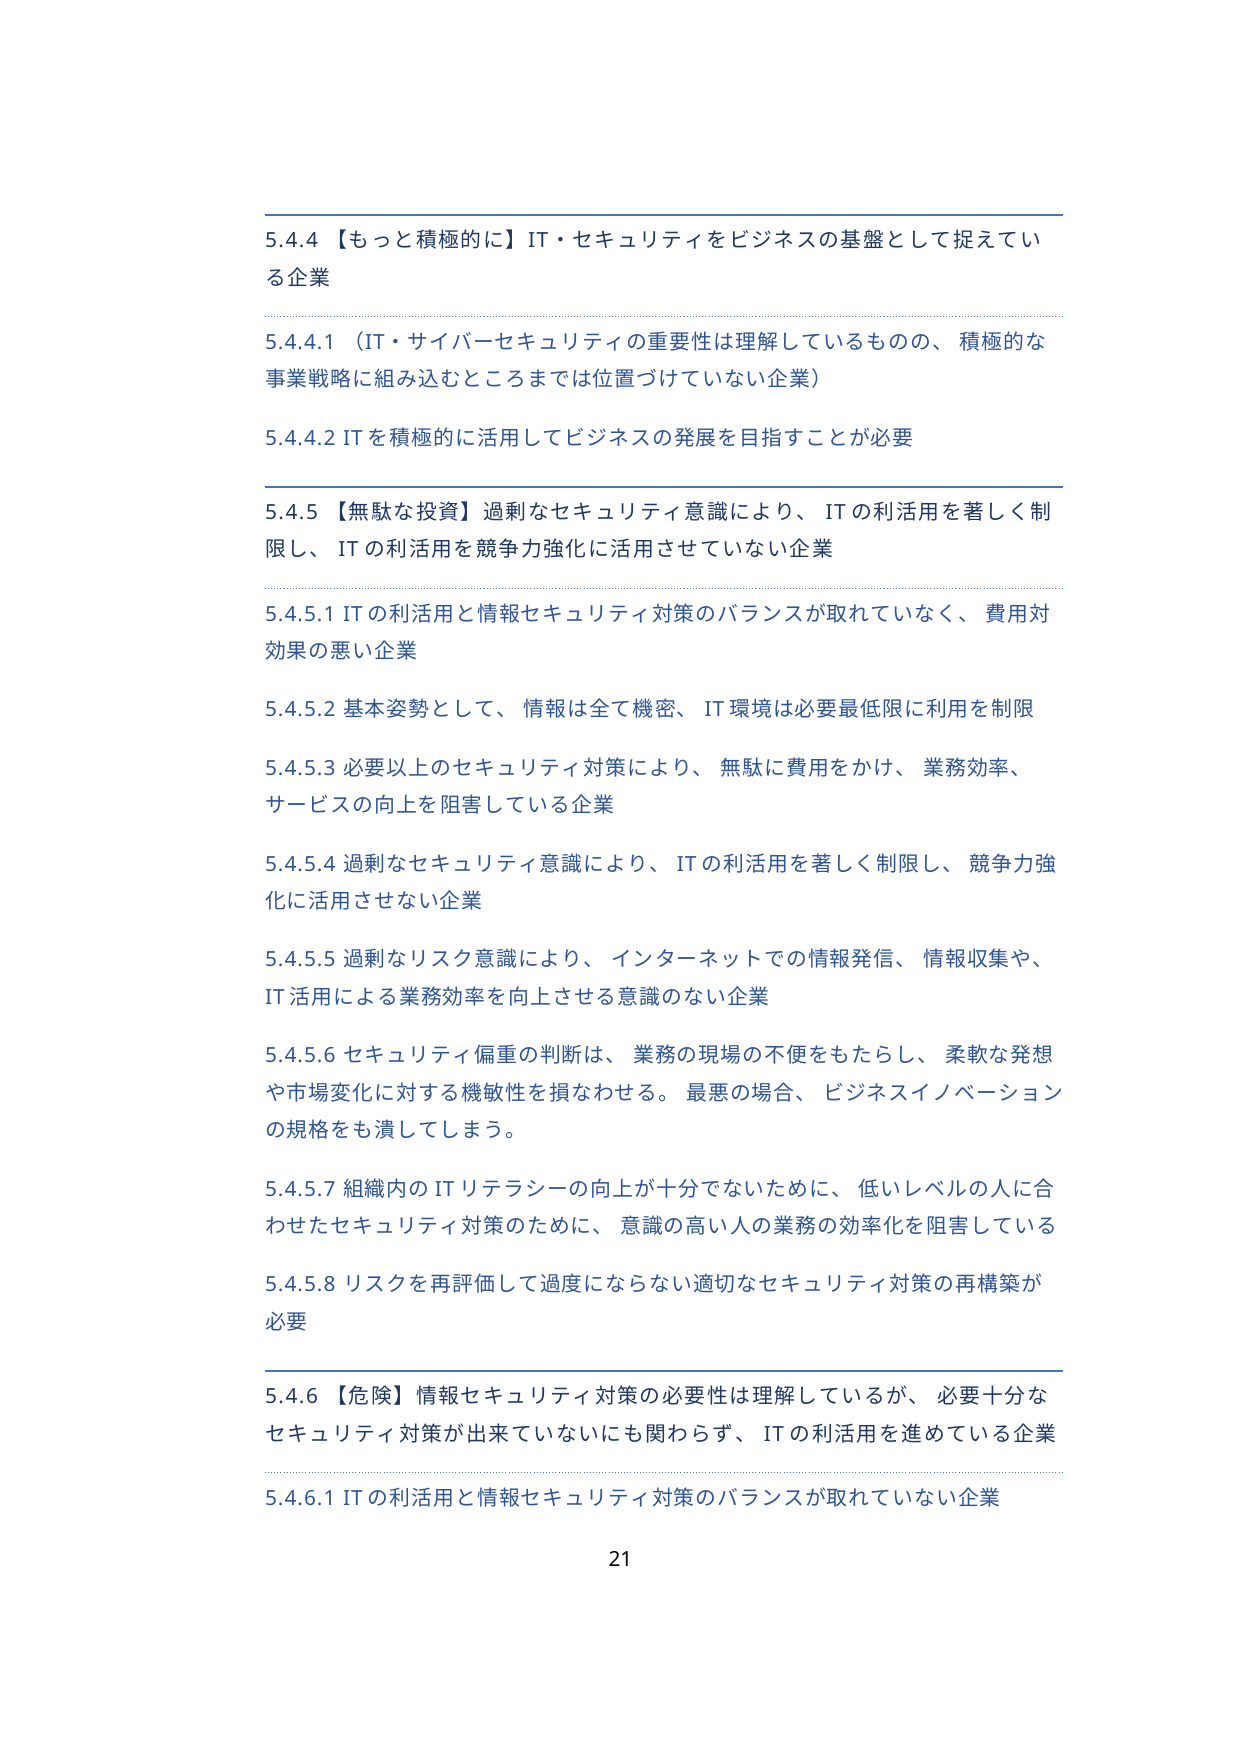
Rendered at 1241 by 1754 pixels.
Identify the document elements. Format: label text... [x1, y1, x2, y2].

text 組織内のITリテラシーの向上が十分でないために、 低いレベルの人に合わせたセキュリティ対策のために、 意識の高い人の業務の効率化を阻害している [265, 1162, 1063, 1243]
text ITの利活用と情報セキュリティ対策のバランスが取れていない企業 [265, 1472, 1063, 1515]
text 必要以上のセキュリティ対策により、 無駄に費用をかけ、 業務効率、 サービスの向上を阻害している企業 [265, 742, 1063, 822]
text 過剰なセキュリティ意識により、 ITの利活用を著しく制限し、 競争力強化に活用させない企業 [265, 837, 1063, 918]
text リスクを再評価して過度にならない適切なセキュリティ対策の再構築が必要 [265, 1258, 1063, 1339]
text 基本姿勢として、 情報は全て機密、 IT環境は必要最低限に利用を制限 [265, 683, 1063, 727]
text ITを積極的に活用してビジネスの発展を目指すことが必要 [265, 411, 1063, 455]
text セキュリティ偏重の判断は、 業務の現場の不便をもたらし、 柔軟な発想や市場変化に対する機敏性を損なわせる。 最悪の場合、 ビジネスイノベーションの規格をも潰してしまう。 [265, 1029, 1063, 1147]
text （IT・サイバーセキュリティの重要性は理解しているものの、 積極的な事業戦略に組み込むところまでは位置づけていない企業） [265, 316, 1063, 396]
text ITの利活用と情報セキュリティ対策のバランスが取れていなく、 費用対効果の悪い企業 [265, 587, 1063, 668]
text 【もっと積極的に】IT・セキュリティをビジネスの基盤として捉えている企業 [265, 216, 1063, 295]
text 【危険】情報セキュリティ対策の必要性は理解しているが、 必要十分なセキュリティ対策が出来ていないにも関わらず、 ITの利活用を進めている企業 [265, 1372, 1063, 1451]
text 過剰なリスク意識により、 インターネットでの情報発信、 情報収集や、 IT活用による業務効率を向上させる意識のない企業 [265, 933, 1063, 1014]
text 【無駄な投資】過剰なセキュリティ意識により、 ITの利活用を著しく制限し、 ITの利活用を競争力強化に活用させていない企業 [265, 488, 1063, 567]
